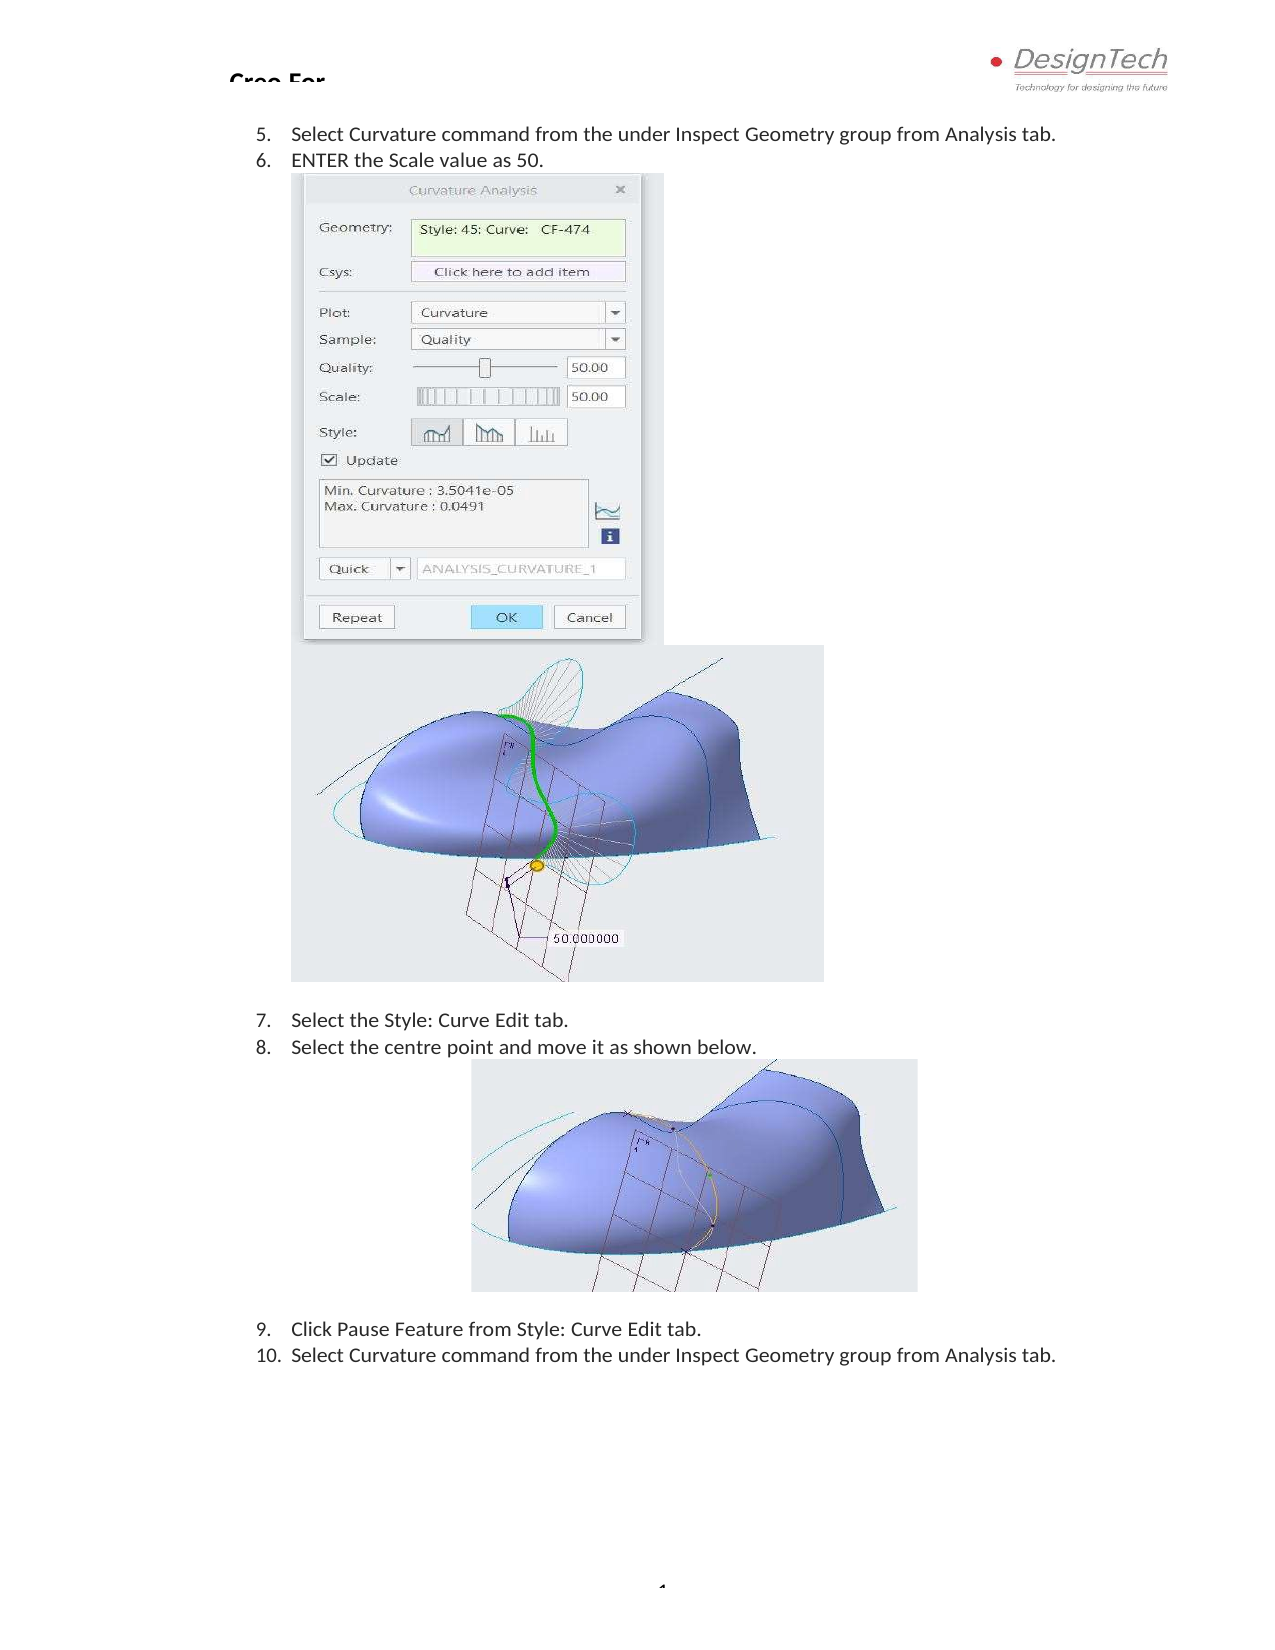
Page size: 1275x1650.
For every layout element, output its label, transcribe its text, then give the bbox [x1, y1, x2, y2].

picture [990, 47, 1168, 92]
list Select the Style: Curve Edit tab. [256, 1008, 1231, 1033]
list Select the centre point and move it as shown below. [256, 1034, 1231, 1059]
list Select Curvature command from the under Inspect Geometry group from Analysis tab. [256, 1342, 1231, 1368]
picture [471, 1059, 918, 1292]
list Select Curvature command from the under Inspect Geometry group from Analysis tab. [256, 121, 1231, 147]
list ENTER the Scale value as 50. [256, 148, 1231, 173]
list Click Pause Feature from Style: Curve Edit tab. [256, 1316, 1231, 1342]
picture [291, 173, 824, 982]
